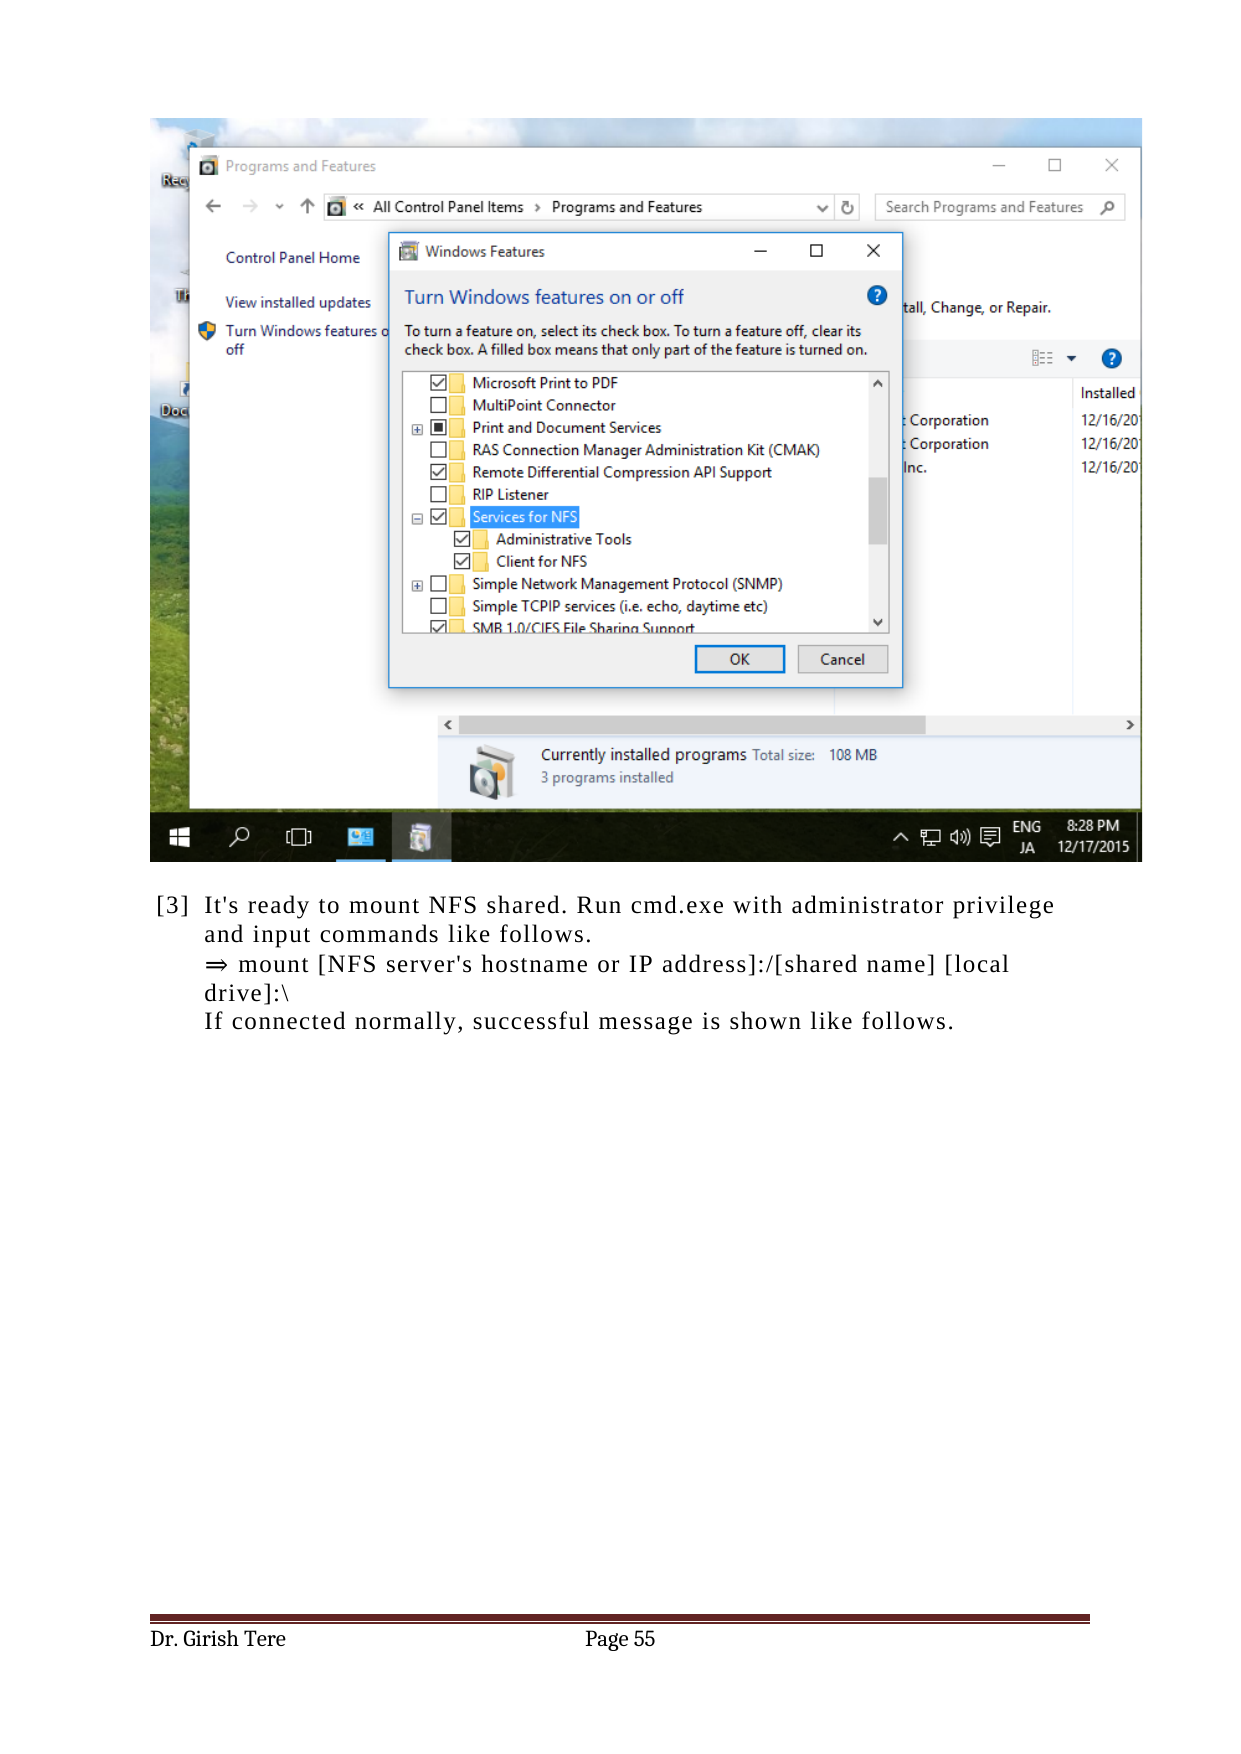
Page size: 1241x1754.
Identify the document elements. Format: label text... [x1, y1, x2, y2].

table_header [3] [150, 890, 204, 1035]
picture [150, 118, 1143, 862]
